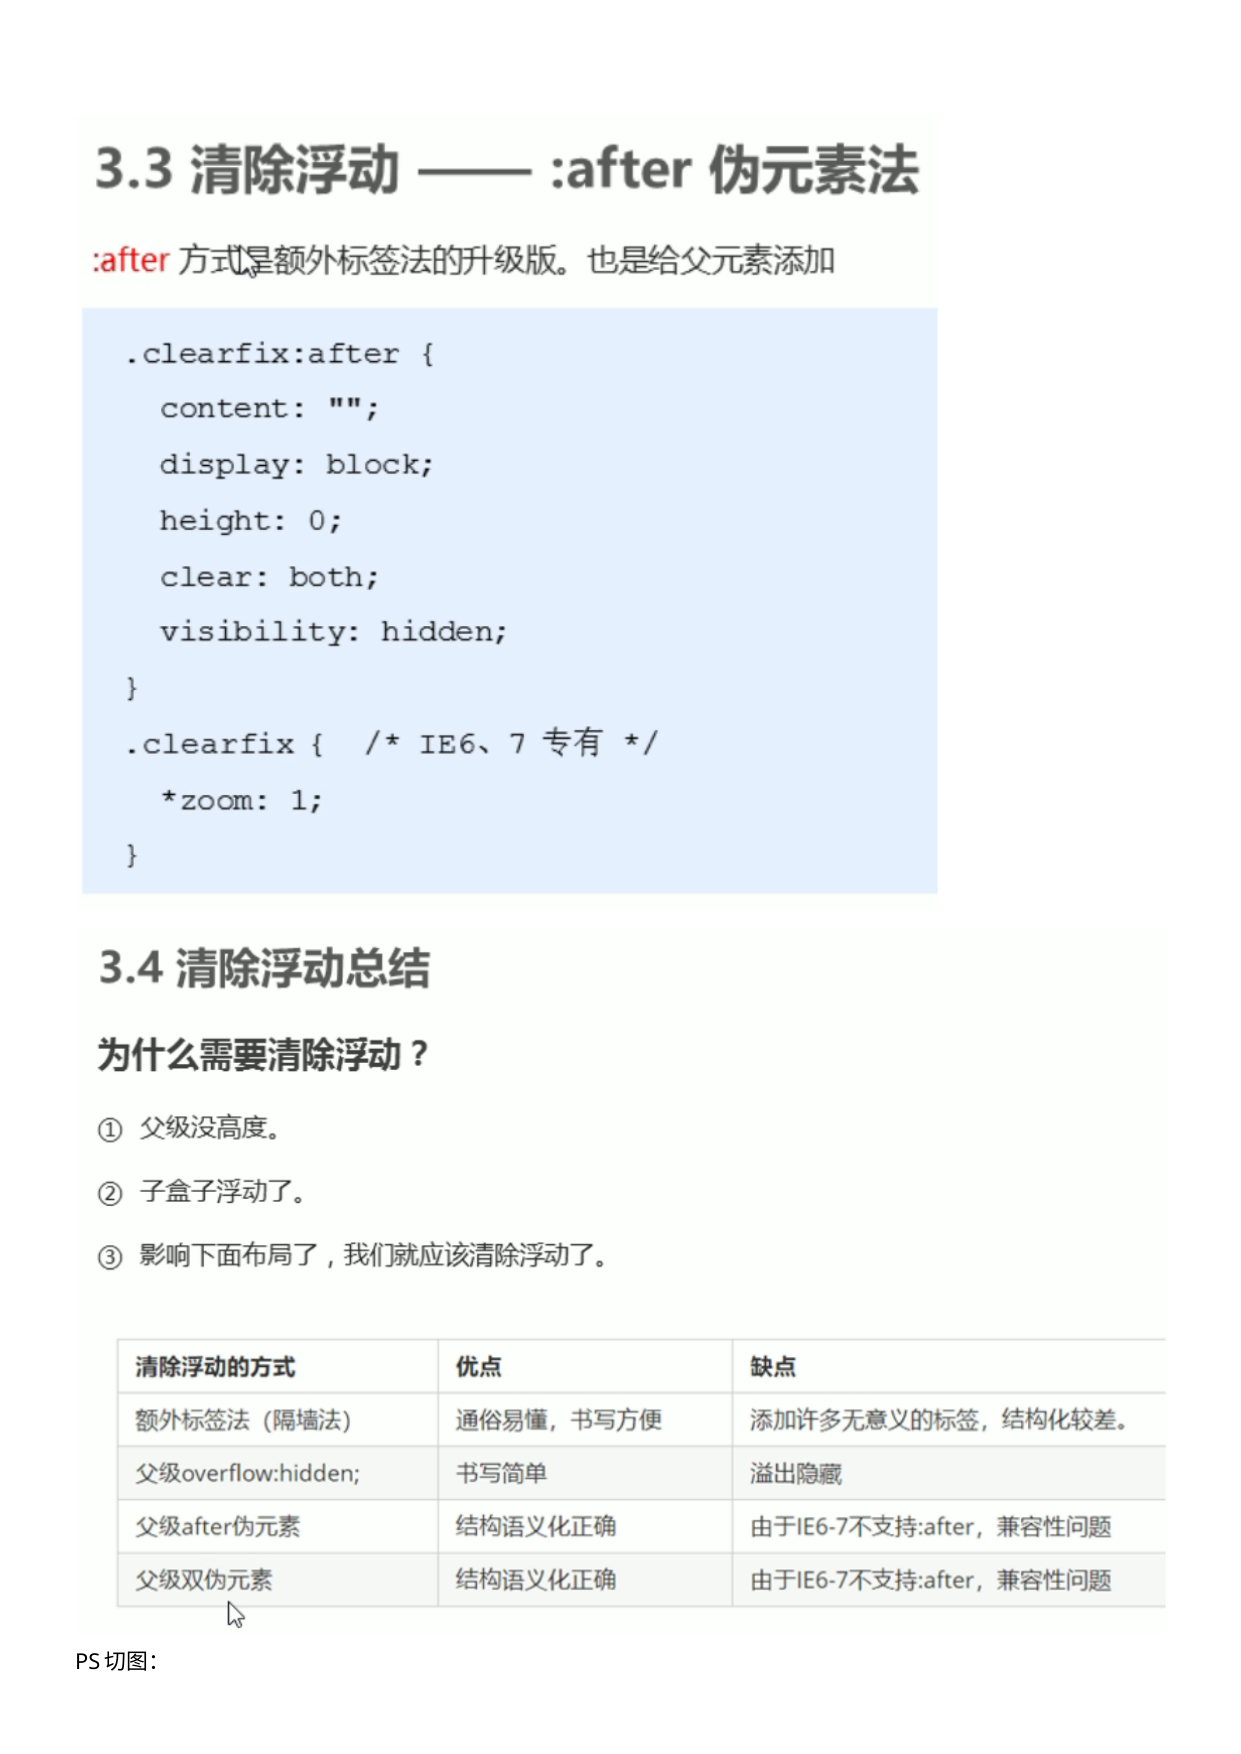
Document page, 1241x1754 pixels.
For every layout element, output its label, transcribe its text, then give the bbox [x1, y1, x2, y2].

picture [75, 116, 938, 909]
text PS切图： [75, 1644, 1165, 1677]
picture [75, 929, 1166, 1634]
